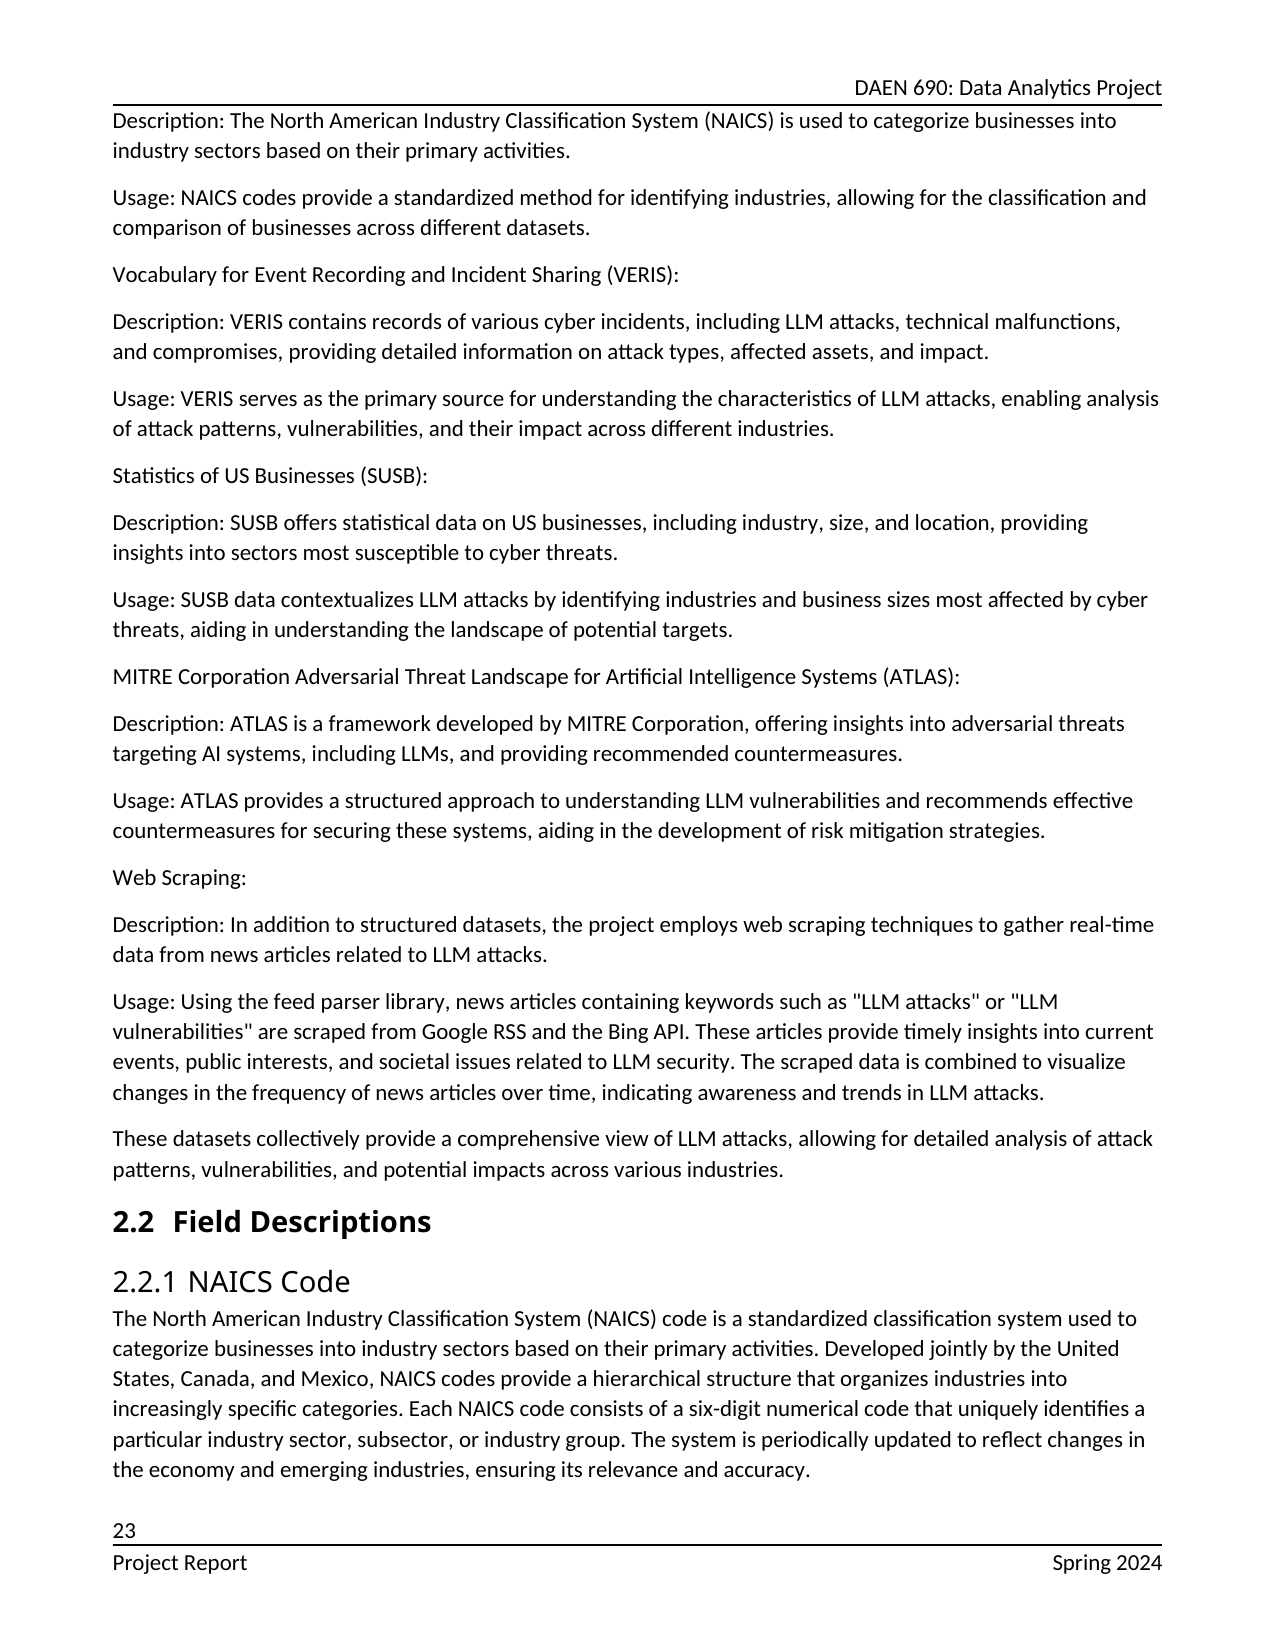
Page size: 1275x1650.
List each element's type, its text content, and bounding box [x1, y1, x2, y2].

text Usage: VERIS serves as the primary source for understanding the characteristics of LLM attacks, enabling analysis of attack patterns, vulnerabilities, and their impact across different industries. [112, 384, 1162, 442]
text Description: ATLAS is a framework developed by MITRE Corporation, offering insights into adversarial threats targeting AI systems, including LLMs, and providing recommended countermeasures. [112, 709, 1162, 767]
text MITRE Corporation Adversarial Threat Landscape for Artificial Intelligence Systems (ATLAS): [112, 662, 1162, 690]
text Usage: SUSB data contextualizes LLM attacks by identifying industries and business sizes most affected by cyber threats, aiding in understanding the landscape of potential targets. [112, 585, 1162, 643]
text Description: The North American Industry Classification System (NAICS) is used to categorize businesses into industry sectors based on their primary activities. [112, 106, 1162, 164]
subtitle NAICS Code [112, 1261, 1162, 1301]
text Statistics of US Businesses (SUSB): [112, 461, 1162, 489]
text Usage: NAICS codes provide a standardized method for identifying industries, allowing for the classification and comparison of businesses across different datasets. [112, 183, 1162, 241]
text Usage: Using the feed parser library, news articles containing keywords such as "LLM attacks" or "LLM vulnerabilities" are scraped from Google RSS and the Bing API. These articles provide timely insights into current events, public interests, and societal issues related to LLM security. The scraped data is combined to visualize changes in the frequency of news articles over time, indicating awareness and trends in LLM attacks. [112, 987, 1162, 1106]
text Vocabulary for Event Recording and Incident Sharing (VERIS): [112, 260, 1162, 288]
text Description: In addition to structured datasets, the project employs web scraping techniques to gather real-time data from news articles related to LLM attacks. [112, 910, 1162, 968]
text Web Scraping: [112, 863, 1162, 891]
text Usage: ATLAS provides a structured approach to understanding LLM vulnerabilities and recommends effective countermeasures for securing these systems, aiding in the development of risk mitigation strategies. [112, 786, 1162, 844]
text These datasets collectively provide a comprehensive view of LLM attacks, allowing for detailed analysis of attack patterns, vulnerabilities, and potential impacts across various industries. [112, 1124, 1162, 1183]
text Description: VERIS contains records of various cyber incidents, including LLM attacks, technical malfunctions, and compromises, providing detailed information on attack types, affected assets, and impact. [112, 307, 1162, 365]
text The North American Industry Classification System (NAICS) code is a standardized classification system used to categorize businesses into industry sectors based on their primary activities. Developed jointly by the United States, Canada, and Mexico, NAICS codes provide a hierarchical structure that organizes industries into increasingly specific categories. Each NAICS code consists of a six-digit numerical code that uniquely identifies a particular industry sector, subsector, or industry group. The system is periodically updated to reflect changes in the economy and emerging industries, ensuring its relevance and accuracy. [112, 1304, 1162, 1483]
text Description: SUSB offers statistical data on US businesses, including industry, size, and location, providing insights into sectors most susceptible to cyber threats. [112, 508, 1162, 566]
list Field Descriptions [112, 1202, 1162, 1241]
